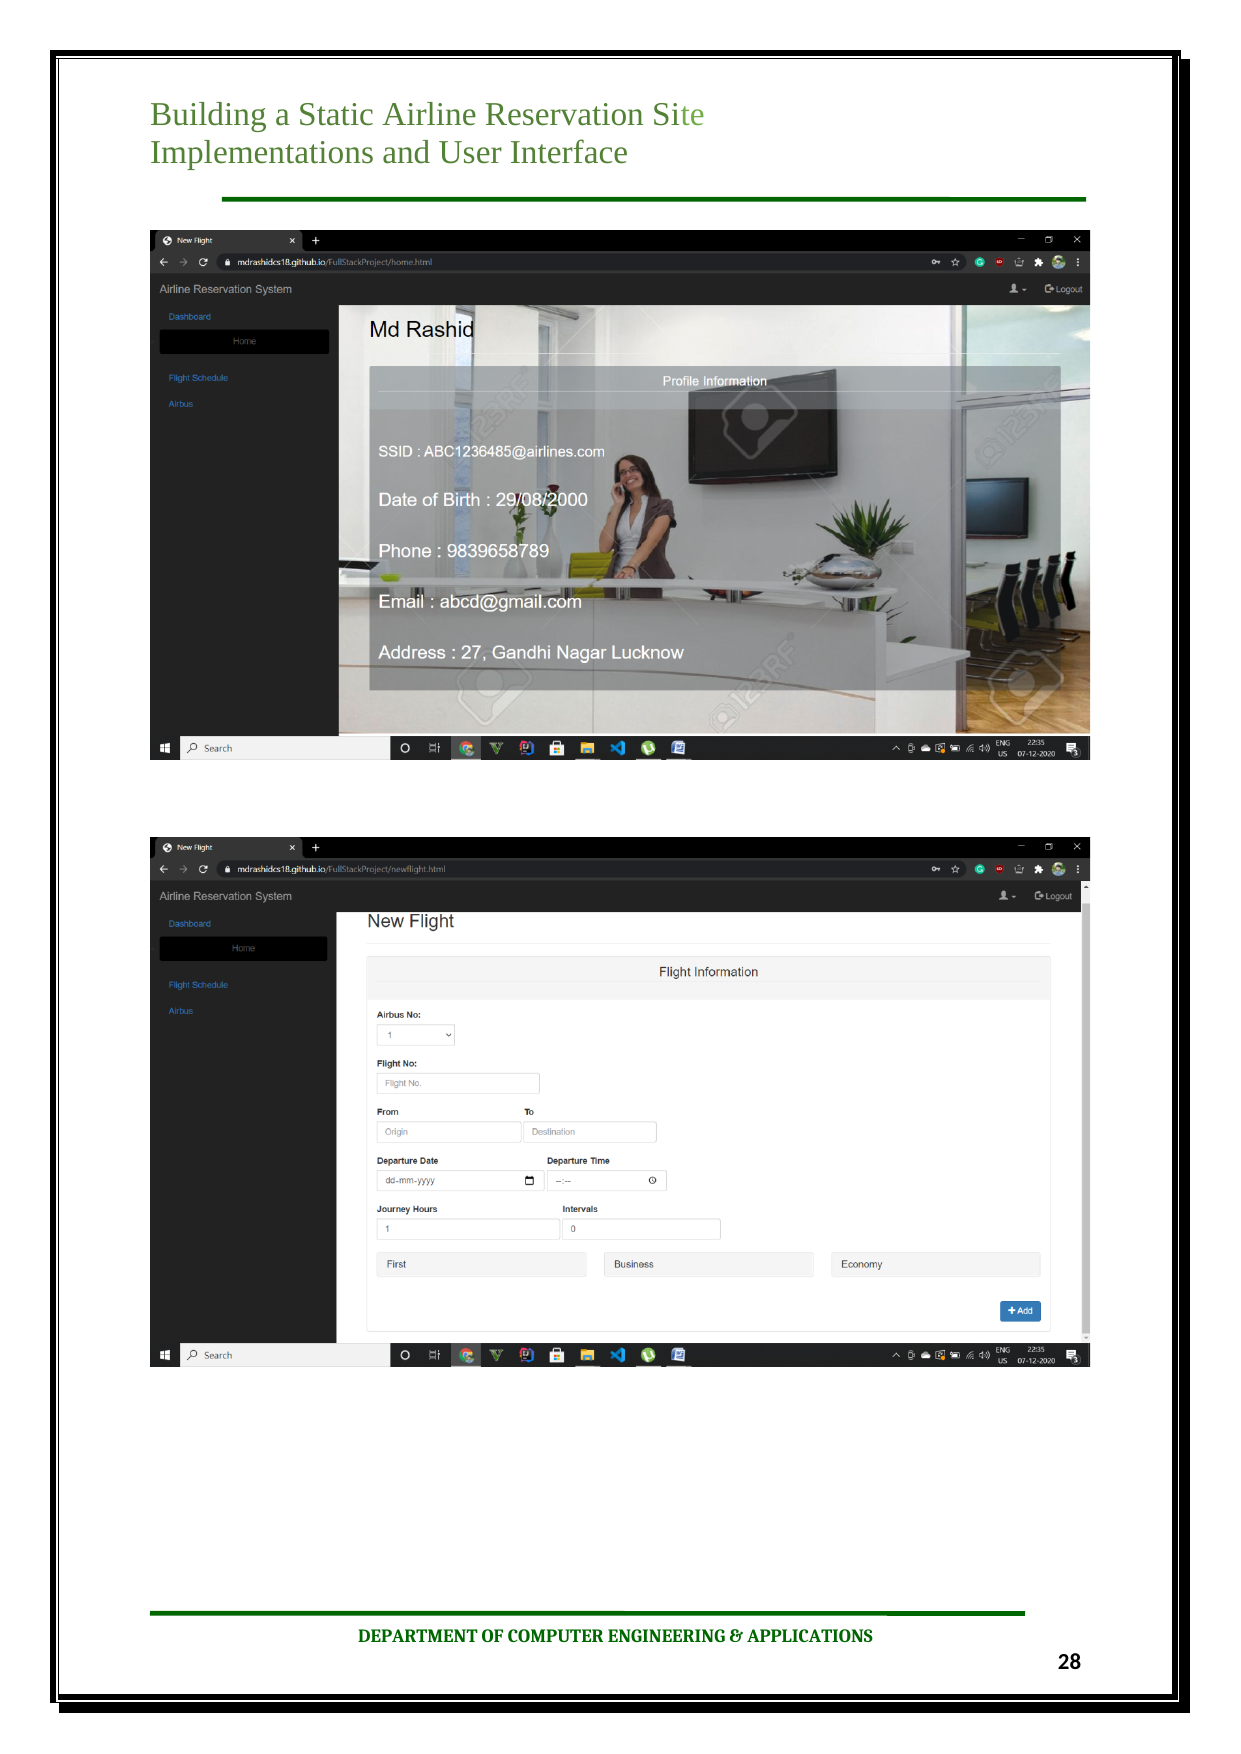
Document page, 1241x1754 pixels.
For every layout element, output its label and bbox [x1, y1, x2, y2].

picture [150, 837, 1091, 1367]
picture [150, 230, 1091, 760]
